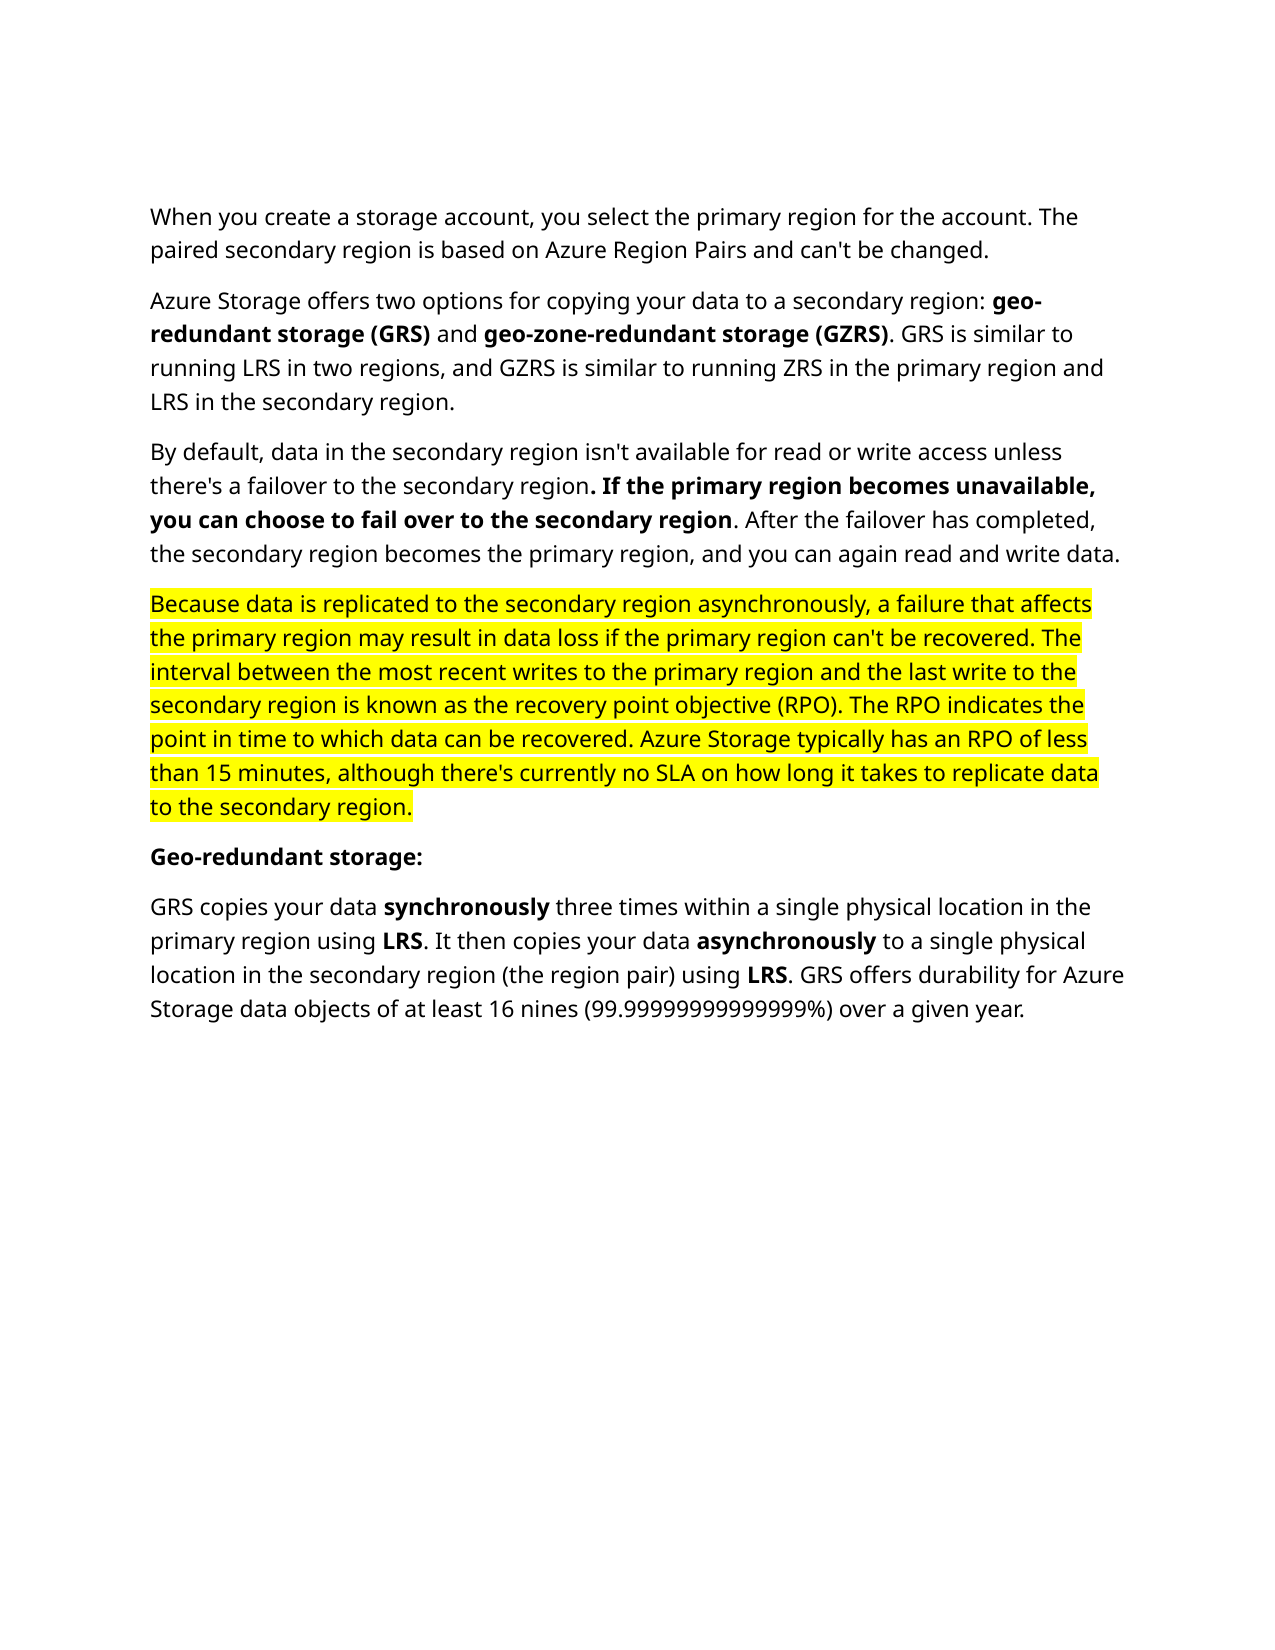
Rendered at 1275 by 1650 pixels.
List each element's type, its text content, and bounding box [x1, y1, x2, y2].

text By default, data in the secondary region isn't available for read or write access unless there's a failover to the secondary region. If the primary region becomes unavailable, you can choose to fail over to the secondary region. After the failover has completed, the secondary region becomes the primary region, and you can again read and write data. [150, 436, 1125, 569]
text GRS copies your data synchronously three times within a single physical location in the primary region using LRS. It then copies your data asynchronously to a single physical location in the secondary region (the region pair) using LRS. GRS offers durability for Azure Storage data objects of at least 16 nines (99.99999999999999%) over a given year. [150, 891, 1125, 1024]
text Because data is replicated to the secondary region asynchronously, a failure that affects the primary region may result in data loss if the primary region can't be recovered. The interval between the most recent writes to the primary region and the last write to the secondary region is known as the recovery point objective (RPO). The RPO indicates the point in time to which data can be recovered. Azure Storage typically has an RPO of less than 15 minutes, although there's currently no SLA on how long it takes to replicate data to the secondary region. [150, 588, 1125, 822]
text Geo-redundant storage: [150, 841, 1125, 872]
text When you create a storage account, you select the primary region for the account. The paired secondary region is based on Azure Region Pairs and can't be changed. [150, 200, 1125, 265]
text Azure Storage offers two options for copying your data to a secondary region: geo-redundant storage (GRS) and geo-zone-redundant storage (GZRS). GRS is similar to running LRS in two regions, and GZRS is similar to running ZRS in the primary region and LRS in the secondary region. [150, 284, 1125, 417]
